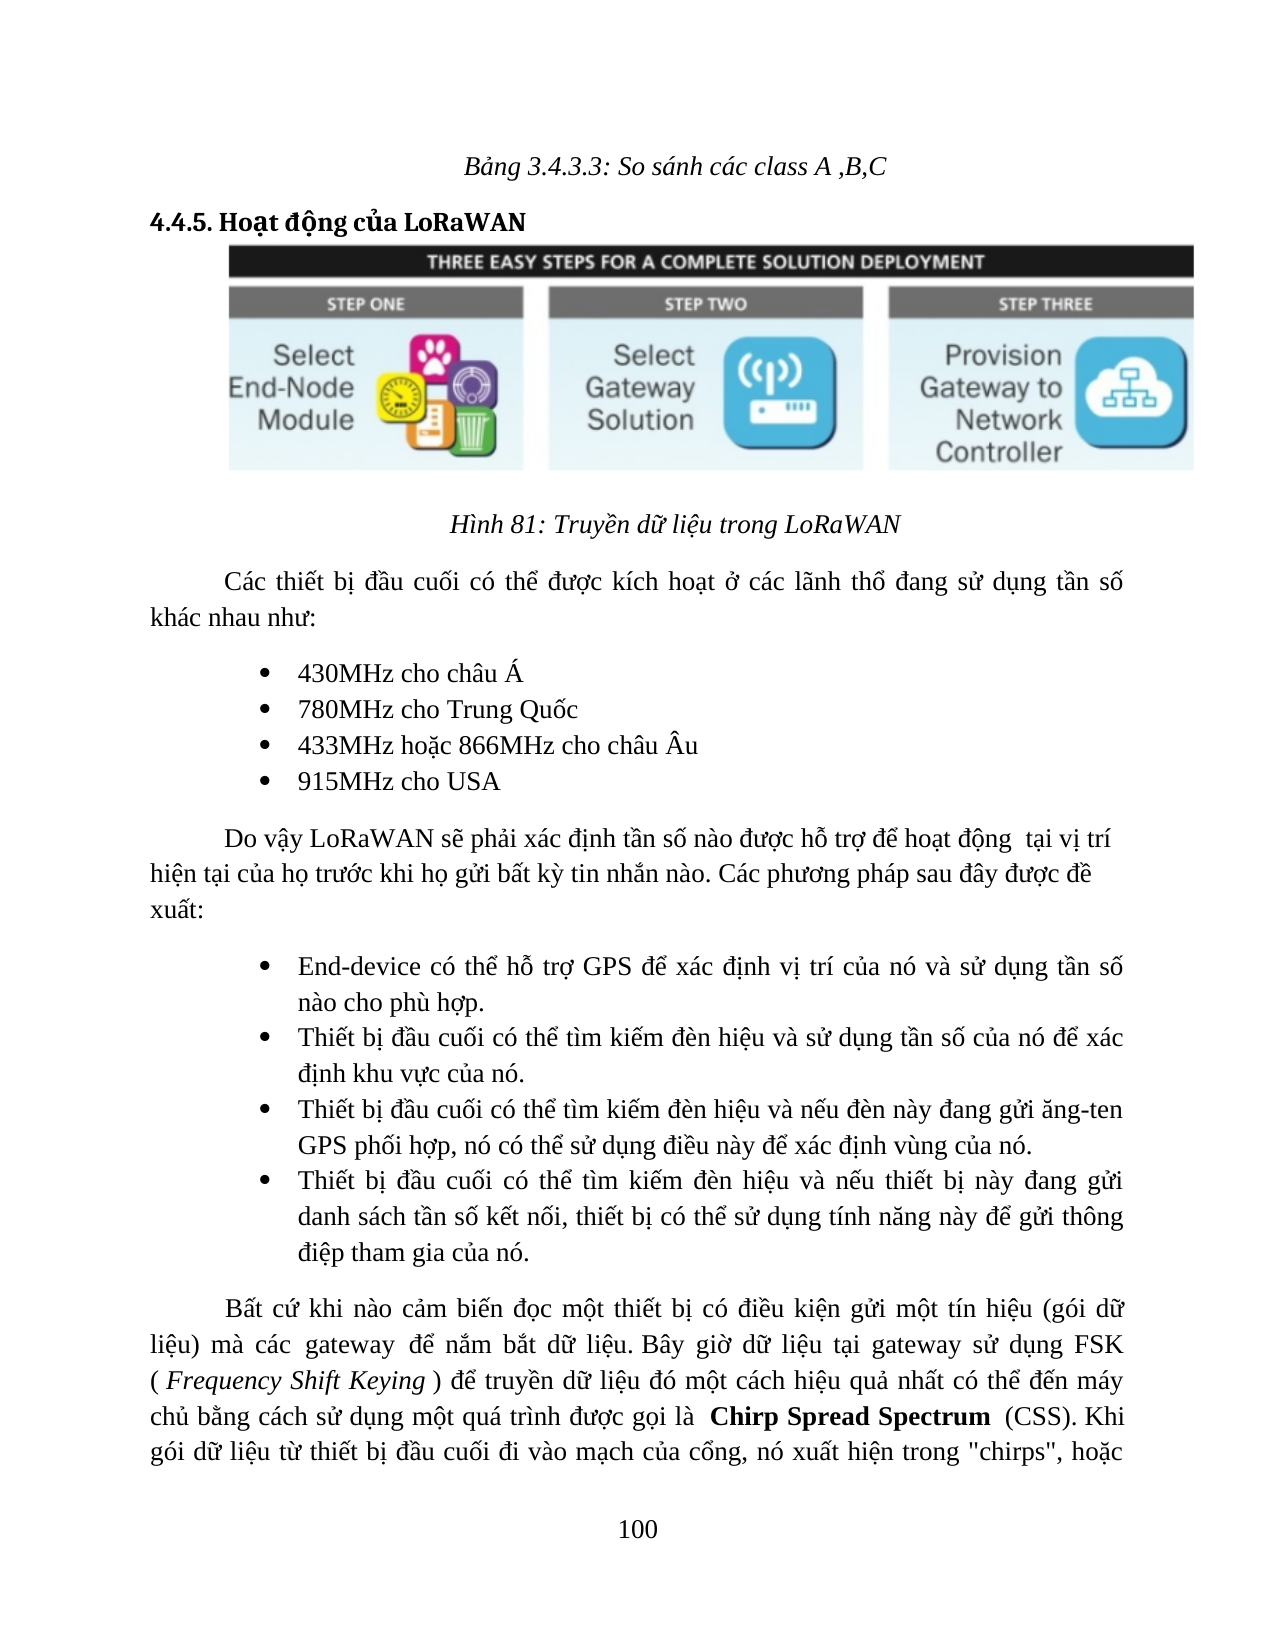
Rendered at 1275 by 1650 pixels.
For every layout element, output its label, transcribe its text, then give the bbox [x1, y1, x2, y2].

text Hình 81: Truyền dữ liệu trong LoRaWAN [225, 508, 1125, 539]
list 780MHz cho Trung Quốc [260, 693, 1125, 724]
subtitle 4.4.5. Hoạt động của LoRaWAN [150, 207, 1125, 238]
text Các thiết bị đầu cuối có thể được kích hoạt ở các lãnh thổ đang sử dụng tần số khác nhau như: [150, 565, 1125, 632]
list Thiết bị đầu cuối có thể tìm kiếm đèn hiệu và nếu đèn này đang gửi ăng-ten GPS phối hợp, nó có thể sử dụng điều này để xác định vùng của nó. [260, 1093, 1125, 1160]
text Do vậy LoRaWAN sẽ phải xác định tần số nào được hỗ trợ để hoạt động tại vị trí hiện tại của họ trước khi họ gửi bất kỳ tin nhắn nào. Các phương pháp sau đây được đề xuất: [150, 822, 1125, 924]
list 915MHz cho USA [260, 765, 1125, 796]
picture [225, 242, 1200, 483]
list 430MHz cho châu Á [260, 657, 1125, 688]
list Thiết bị đầu cuối có thể tìm kiếm đèn hiệu và sử dụng tần số của nó để xác định khu vực của nó. [260, 1021, 1125, 1088]
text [150, 1293, 1125, 1467]
list End-device có thể hỗ trợ GPS để xác định vị trí của nó và sử dụng tần số nào cho phù hợp. [260, 950, 1125, 1017]
list 433MHz hoặc 866MHz cho châu Âu [260, 729, 1125, 760]
list Bảng 3.4.3.3: So sánh các class A ,B,C [225, 150, 1125, 181]
list Thiết bị đầu cuối có thể tìm kiếm đèn hiệu và nếu thiết bị này đang gửi danh sách tần số kết nối, thiết bị có thể sử dụng tính năng này để gửi thông điệp tham gia của nó. [260, 1164, 1125, 1267]
